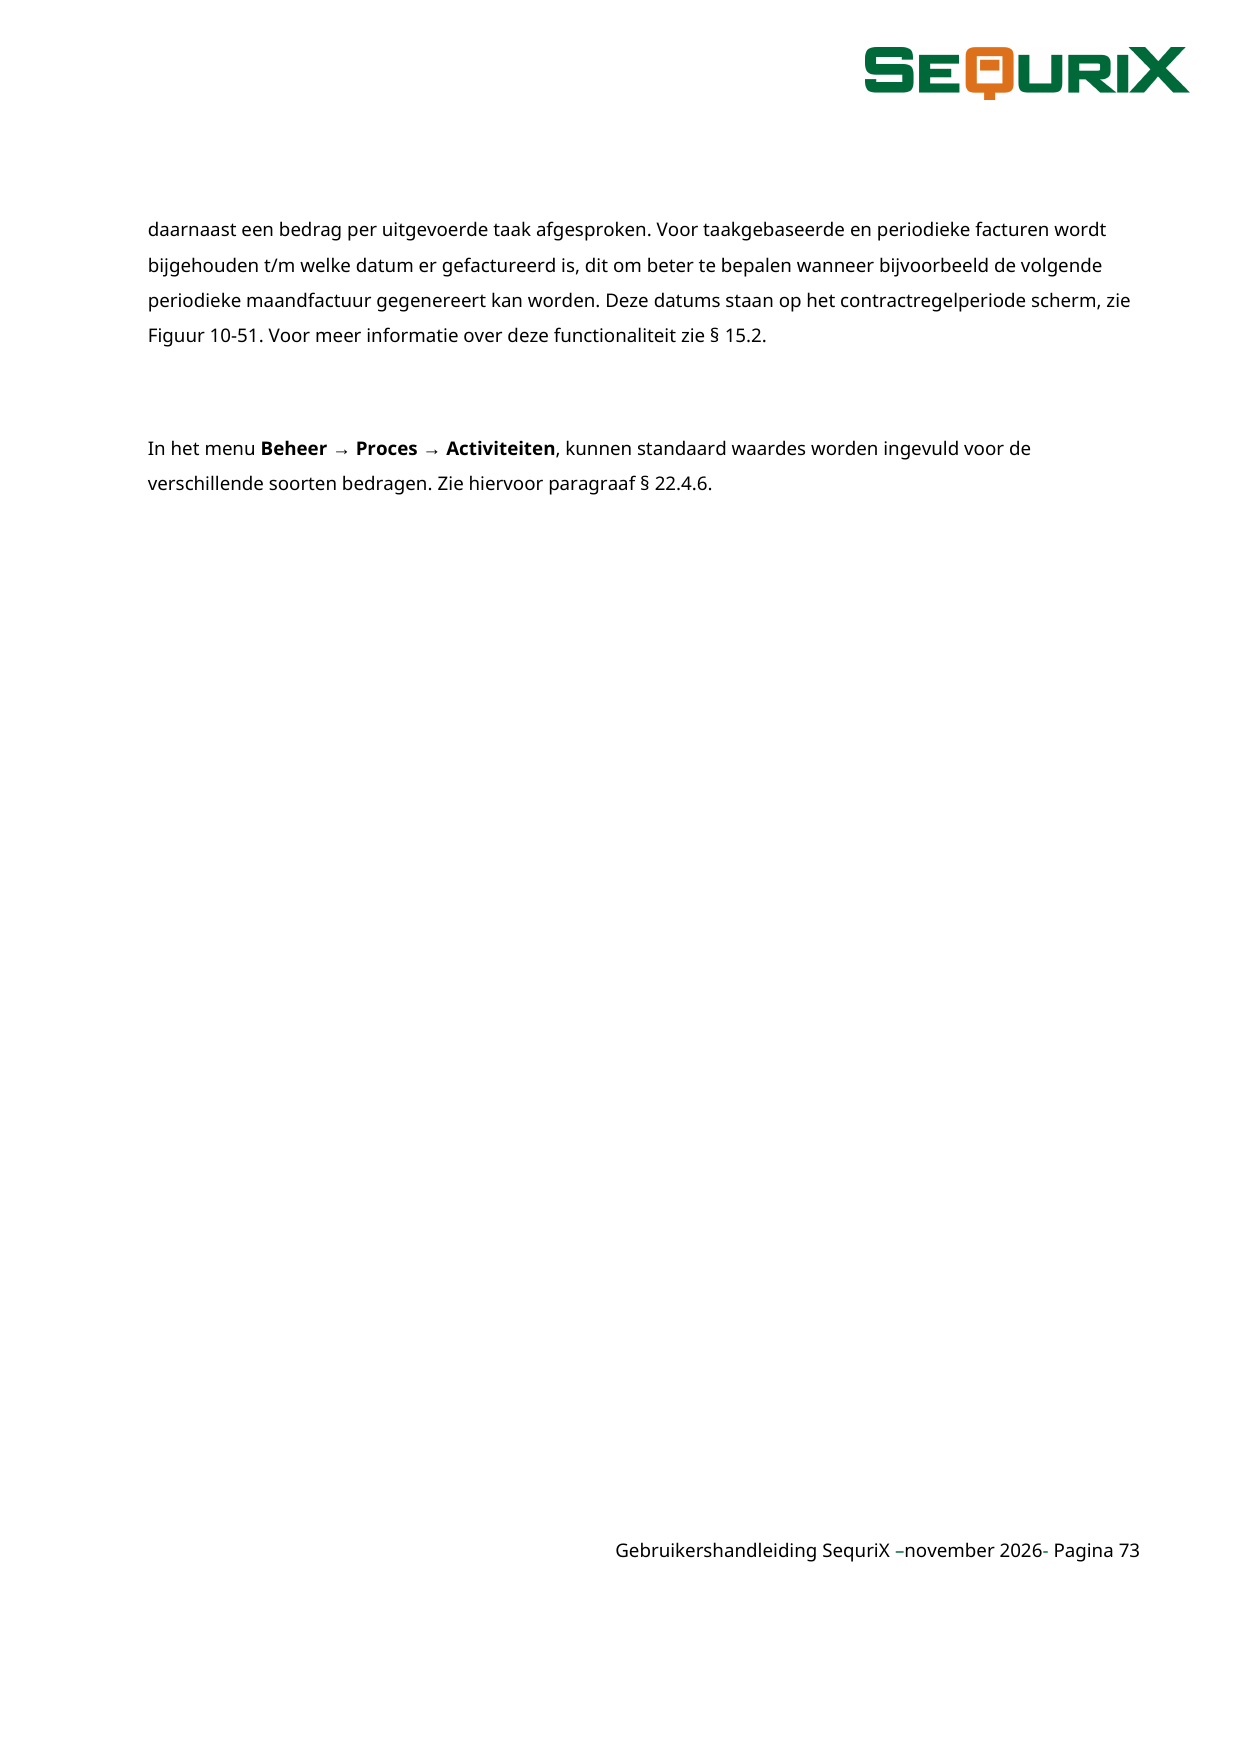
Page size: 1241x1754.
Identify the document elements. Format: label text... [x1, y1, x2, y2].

picture [865, 47, 1190, 100]
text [148, 207, 1140, 348]
text In het menu Beheer → Proces → Activiteiten, kunnen standaard waardes worden ingevuld voor de verschillende soorten bedragen. Zie hiervoor paragraaf § 22.4.6. [148, 425, 1140, 496]
